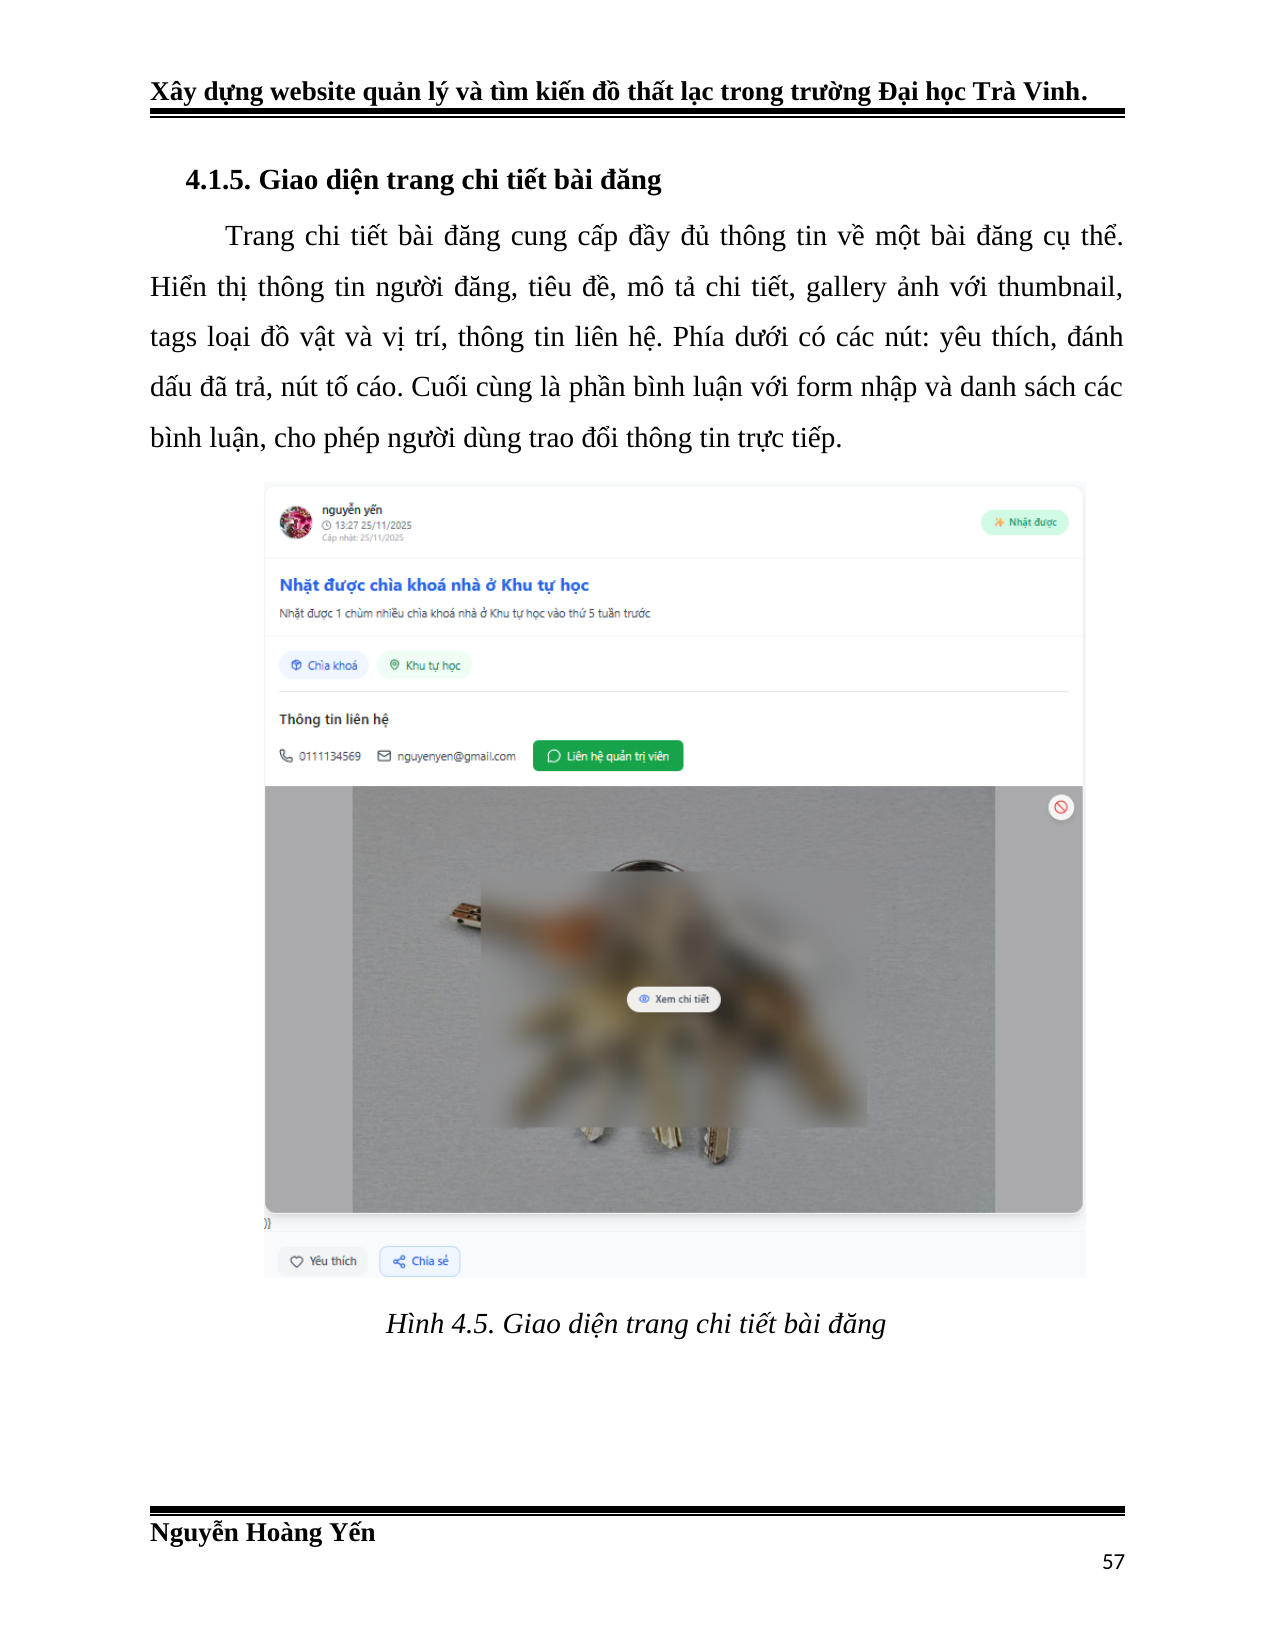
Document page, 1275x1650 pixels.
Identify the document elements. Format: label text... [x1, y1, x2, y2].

text Giao diện trang chi tiết bài đăng [185, 162, 1125, 196]
text Hình 4.5. Giao diện trang chi tiết bài đăng [150, 1307, 1125, 1340]
picture [263, 482, 1087, 1278]
text Trang chi tiết bài đăng cung cấp đầy đủ thông tin về một bài đăng cụ thể. Hiển thị thông tin người đăng, tiêu đề, mô tả chi tiết, gallery ảnh với thumbnail, tags loại đồ vật và vị trí, thông tin liên hệ. Phía dưới có các nút: yêu thích, đánh dấu đã trả, nút tố cáo. Cuối cùng là phần bình luận với form nhập và danh sách các bình luận, cho phép người dùng trao đổi thông tin trực tiếp. [150, 218, 1125, 453]
